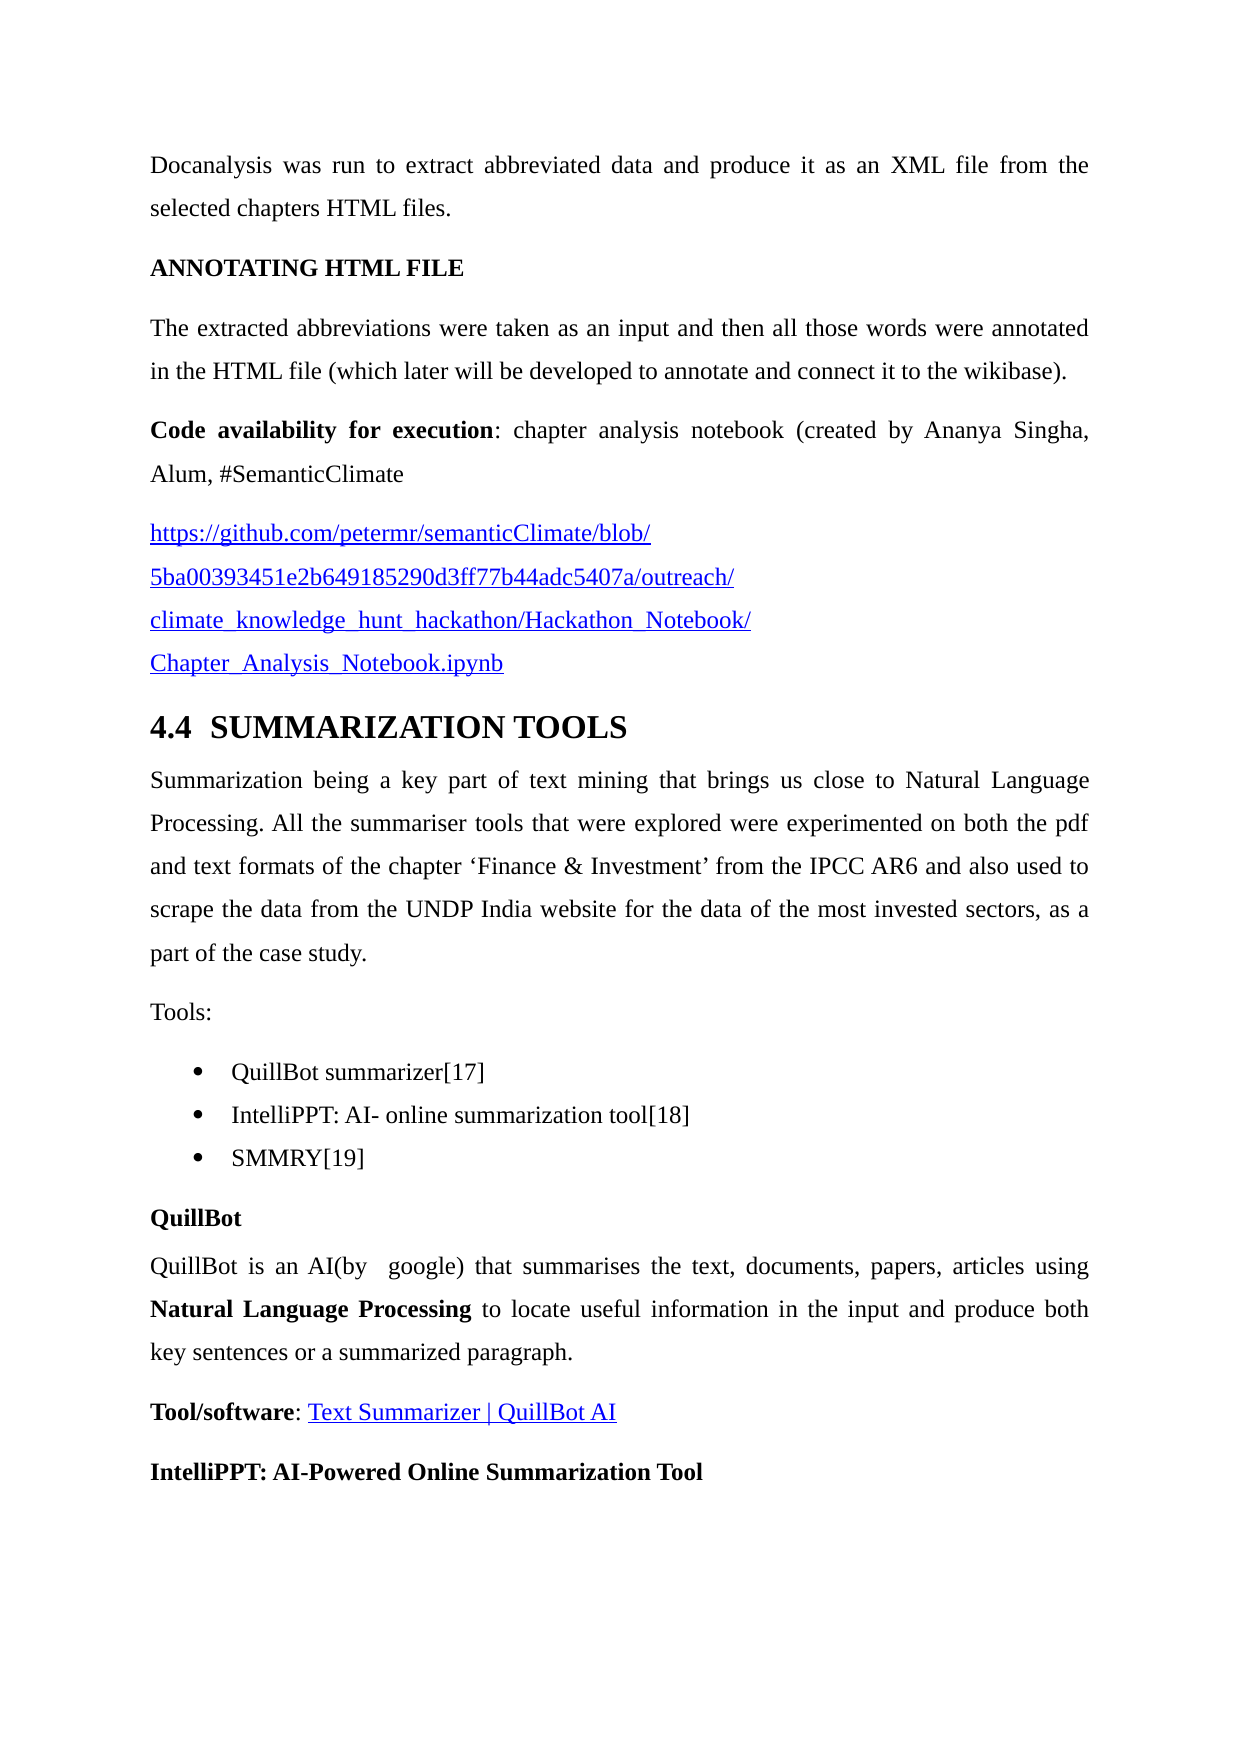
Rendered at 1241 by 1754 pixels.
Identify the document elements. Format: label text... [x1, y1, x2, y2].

list SMMRY [194, 1143, 1090, 1172]
text The extracted abbreviations were taken as an input and then all those words were annotated in the HTML file (which later will be developed to annotate and connect it to the wikibase). [150, 313, 1090, 384]
text QuillBot is an AI(by google) that summarises the text, documents, papers, articles using Natural Language Processing to locate useful information in the input and produce both key sentences or a summarized paragraph. [150, 1251, 1090, 1366]
list QuillBot summarizer [194, 1057, 1090, 1086]
text ANNOTATING HTML FILE [150, 253, 1090, 282]
text Summarization being a key part of text mining that brings us close to Natural Language Processing. All the summariser tools that were explored were experimented on both the pdf and text formats of the chapter ‘Finance & Investment’ from the IPCC AR6 and also used to scrape the data from the UNDP India website for the data of the most invested sectors, as a part of the case study. [150, 765, 1090, 966]
text IntelliPPT: AI-Powered Online Summarization Tool [150, 1457, 1090, 1486]
text https://github.com/petermr/semanticClimate/blob/5ba00393451e2b649185290d3ff77b44adc5407a/outreach/climate_knowledge_hunt_hackathon/Hackathon_Notebook/Chapter_Analysis_Notebook.ipynb [150, 518, 1090, 677]
subtitle SUMMARIZATION TOOLS [150, 708, 1090, 746]
text QuillBot [150, 1203, 1090, 1232]
text Tools: [150, 997, 1090, 1026]
text Docanalysis was run to extract abbreviated data and produce it as an XML file from the selected chapters HTML files. [150, 150, 1090, 222]
list IntelliPPT: AI- online summarization tool [194, 1100, 1090, 1129]
text Tool/software: Text Summarizer | QuillBot AI [150, 1397, 1090, 1426]
text Code availability for execution: chapter analysis notebook (created by Ananya Singha, Alum, #SemanticClimate [150, 416, 1090, 487]
